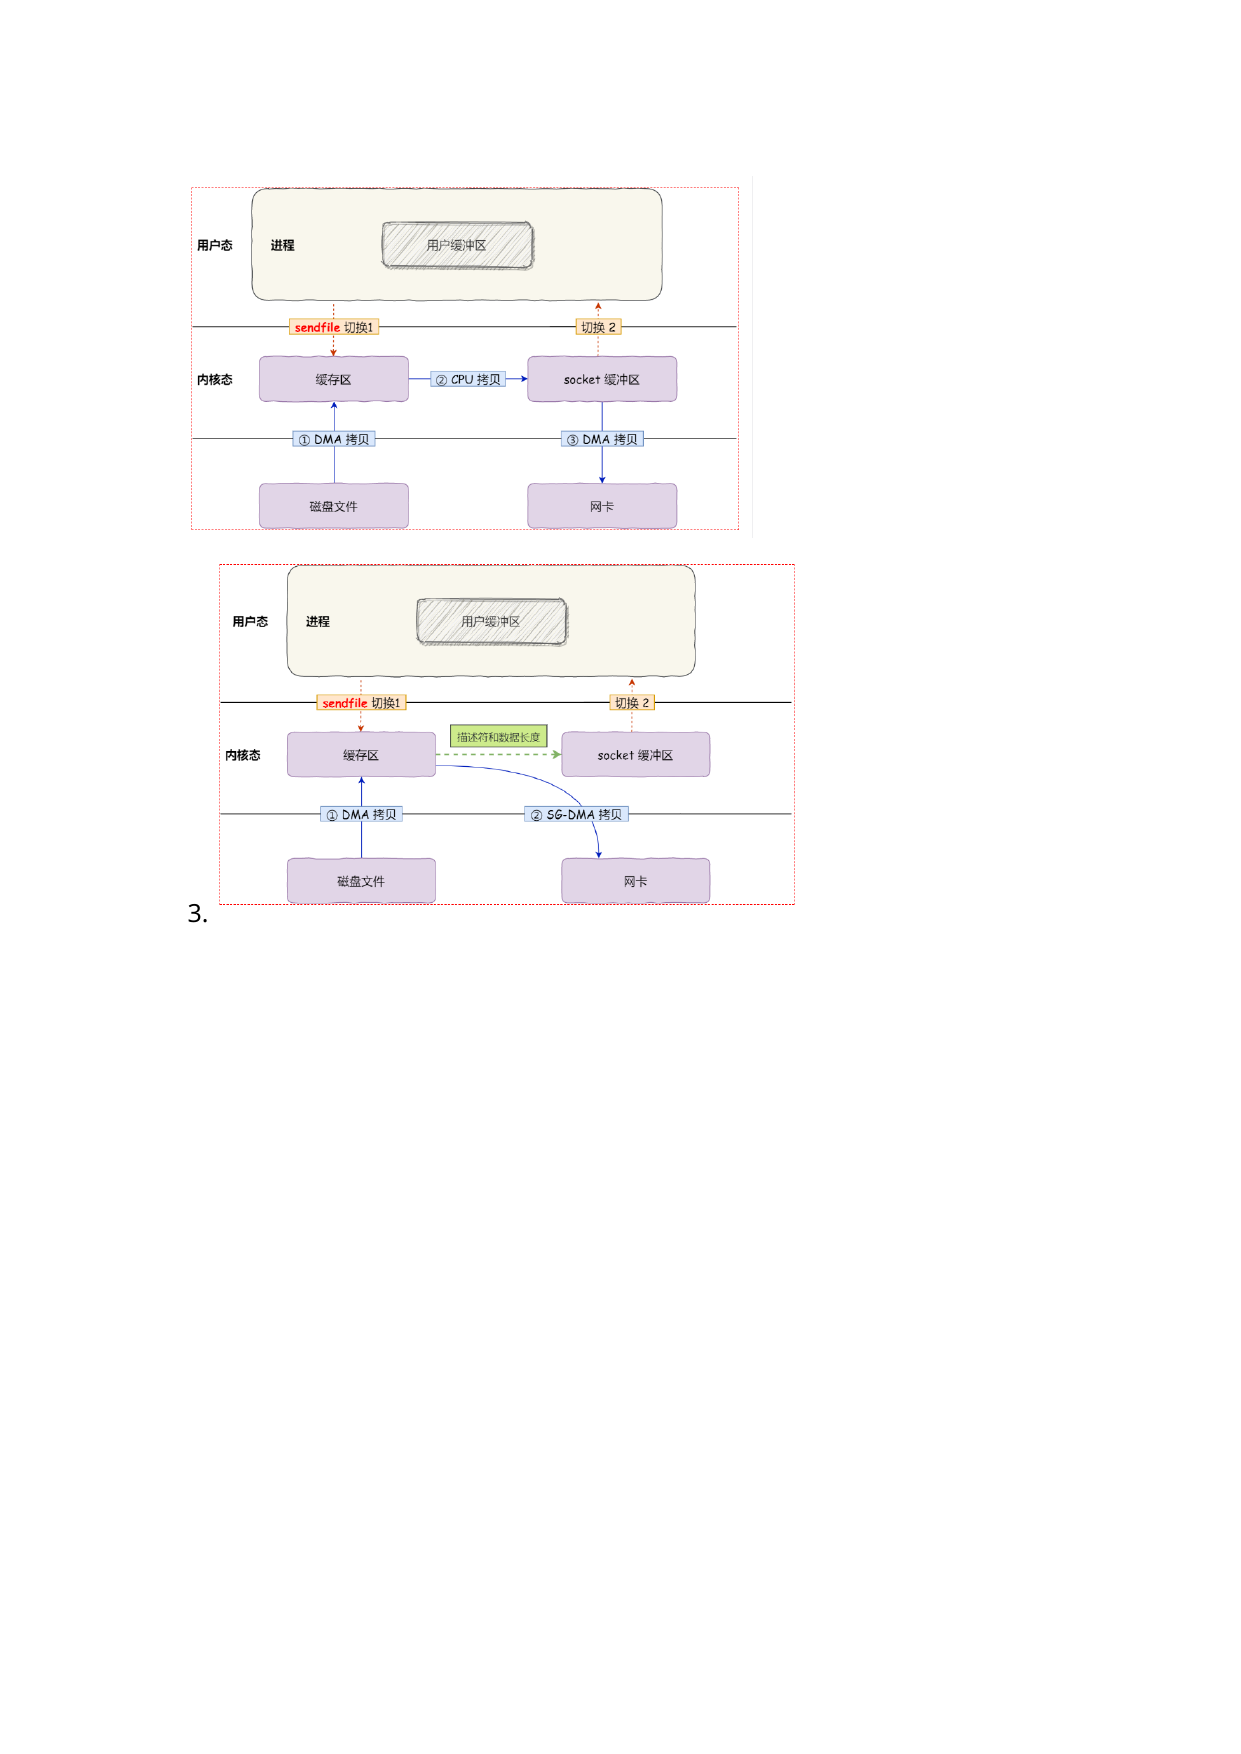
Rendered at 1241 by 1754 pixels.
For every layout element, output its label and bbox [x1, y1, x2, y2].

picture [215, 552, 798, 911]
picture [187, 176, 753, 538]
